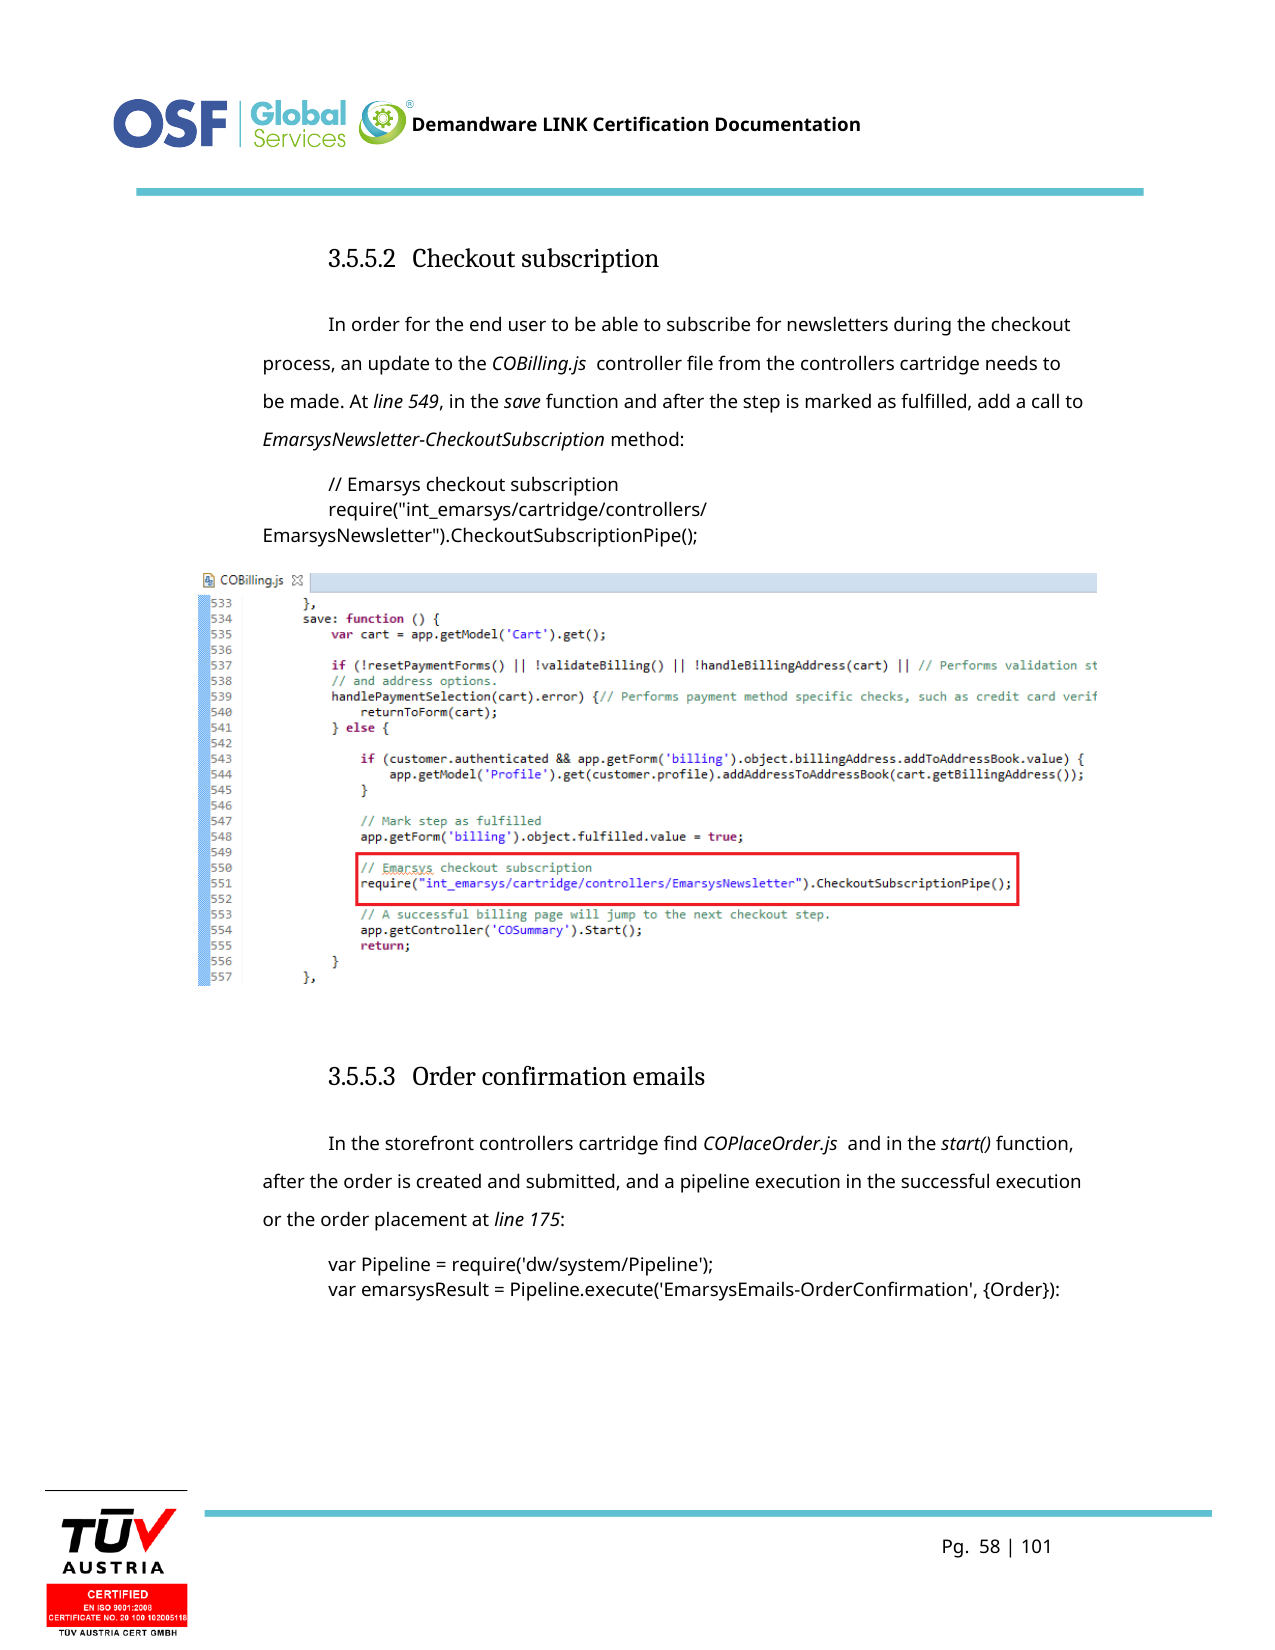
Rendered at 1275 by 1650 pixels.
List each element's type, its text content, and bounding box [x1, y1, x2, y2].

subtitle Order confirmation emails [262, 1061, 1087, 1092]
text var Pipeline = require('dw/system/Pipeline'); [262, 1251, 1087, 1276]
picture [113, 99, 414, 148]
subtitle Checkout subscription [262, 243, 1087, 274]
picture [196, 573, 1097, 986]
text var emarsysResult = Pipeline.execute('EmarsysEmails-OrderConfirmation', {Order}): [262, 1276, 1087, 1302]
picture [136, 188, 1144, 196]
text require("int_emarsys/cartridge/controllers/EmarsysNewsletter").CheckoutSubscriptionPipe(); [262, 496, 1087, 547]
list In the storefront controllers cartridge find COPlaceOrder.js and in the start() function, after the order is created and submitted, and a pipeline execution in the successful execution or the order placement at line 175: [262, 1130, 1087, 1232]
text // Emarsys checkout subscription [262, 471, 1087, 496]
text In order for the end user to be able to subscribe for newsletters during the checkout process, an update to the COBilling.js controller file from the controllers cartridge needs to be made. At line 549, in the save function and after the step is marked as fulfilled, add a call to EmarsysNewsletter-CheckoutSubscription method: [262, 312, 1087, 452]
picture [204, 1510, 1212, 1517]
picture [43, 1490, 187, 1634]
